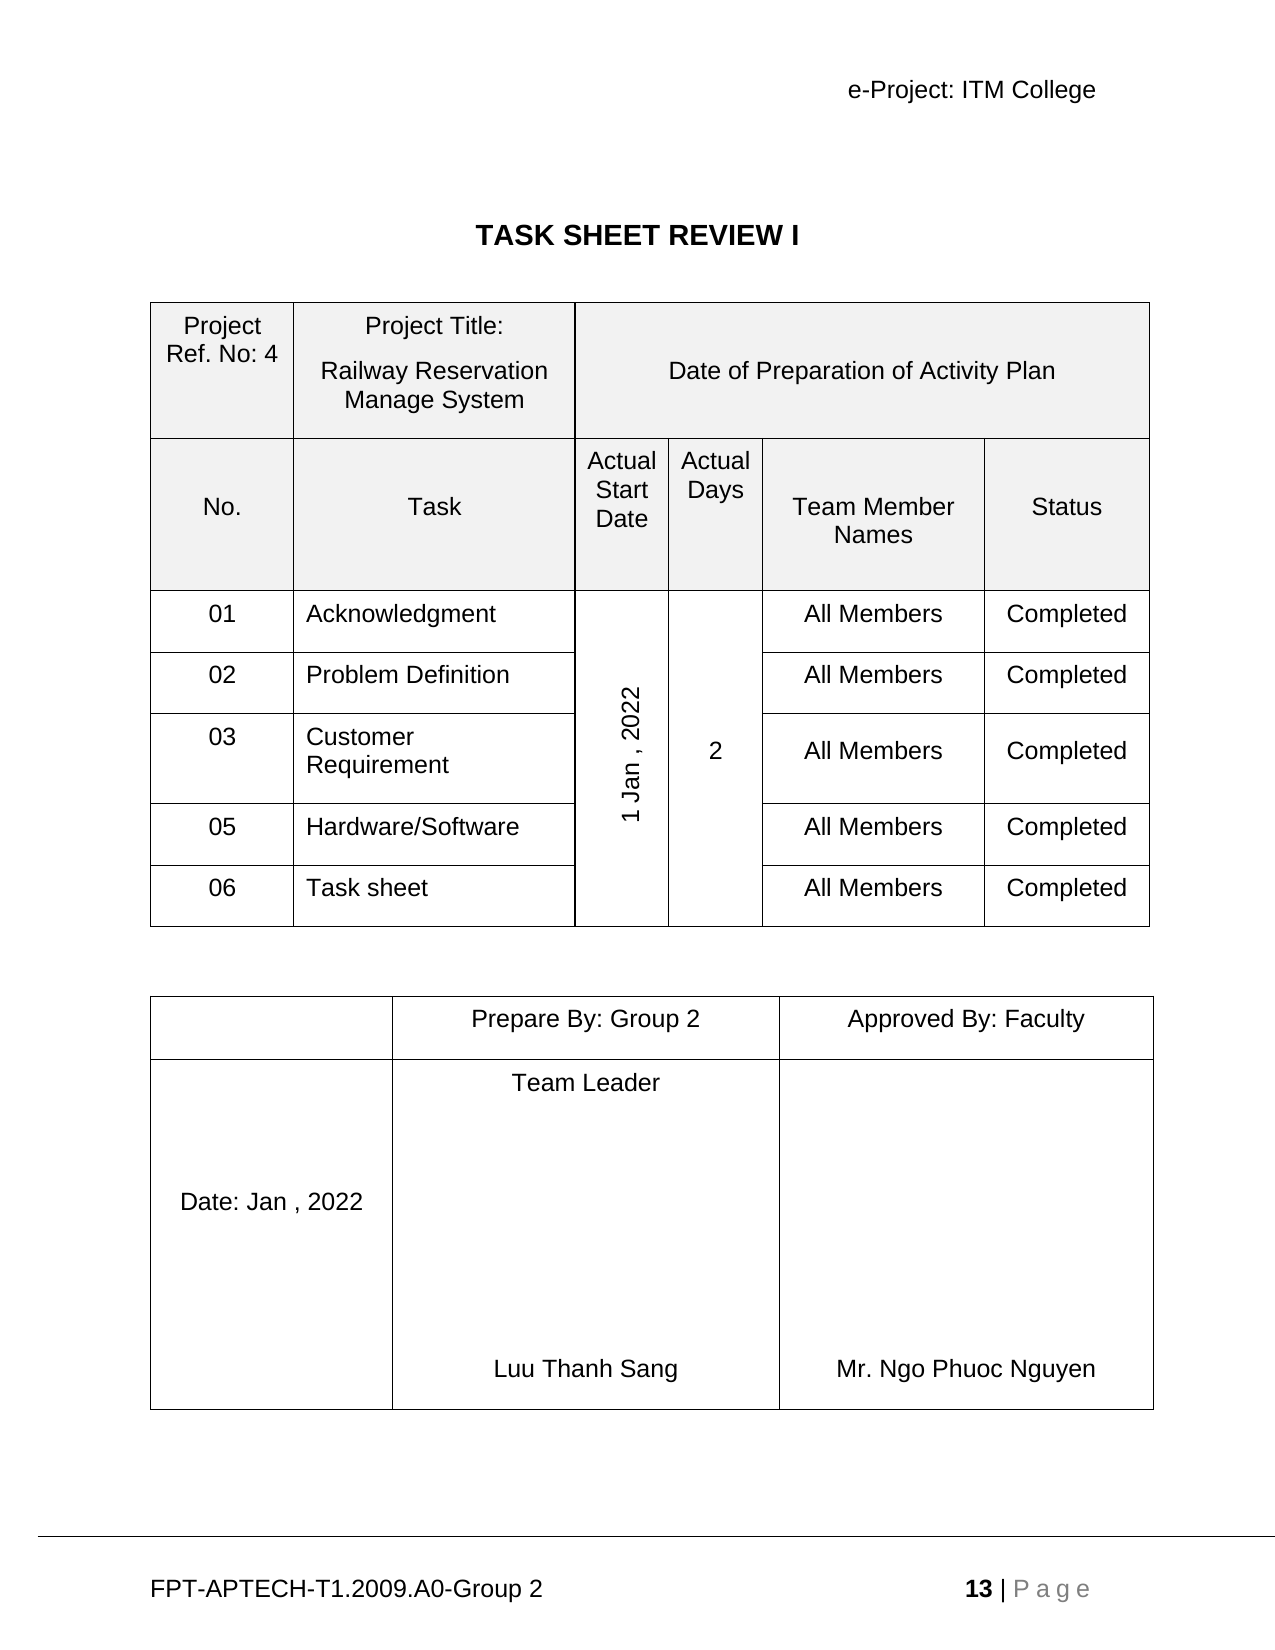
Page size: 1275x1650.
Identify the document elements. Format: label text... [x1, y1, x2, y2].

table_cell All Members [763, 804, 984, 865]
table_cell Hardware/Software [294, 804, 574, 865]
table_cell All Members [763, 591, 984, 652]
table_cell 2 [669, 591, 762, 926]
table_cell 02 [151, 653, 293, 713]
table_cell Team Leader Luu Thanh Sang [393, 1060, 779, 1409]
table_cell Status [985, 439, 1149, 590]
table_cell Task sheet [294, 866, 574, 926]
table_cell Team Member Names [763, 439, 984, 590]
subtitle Task Sheet Review I [150, 218, 1125, 252]
table_header Project Ref. No: 4 [151, 303, 293, 438]
table_cell 01 [151, 591, 293, 652]
table_cell Mr. Ngo Phuoc Nguyen [780, 1060, 1153, 1409]
table_cell All Members [763, 653, 984, 713]
table_cell 05 [151, 804, 293, 865]
table_cell Completed [985, 591, 1149, 652]
table_cell Problem Definition [294, 653, 574, 713]
table_header Date of Preparation of Activity Plan [576, 303, 1149, 438]
table_cell Customer Requirement [294, 714, 574, 803]
table_cell No. [151, 439, 293, 590]
table_cell Acknowledgment [294, 591, 574, 652]
table_cell 03 [151, 714, 293, 803]
table_header [151, 997, 392, 1059]
table_cell Actual Start Date [576, 439, 668, 590]
table_cell Completed [985, 653, 1149, 713]
table_cell Completed [985, 866, 1149, 926]
table_cell All Members [763, 866, 984, 926]
table_cell Date: Jan , 2022 [151, 1060, 392, 1409]
table_header Prepare By: Group 2 [393, 997, 779, 1059]
table_cell Actual Days [669, 439, 762, 590]
table_cell 06 [151, 866, 293, 926]
table_cell 1 Jan , 2022 [576, 591, 668, 926]
table_cell All Members [763, 714, 984, 803]
table_cell Completed [985, 714, 1149, 803]
table_header Approved By: Faculty [780, 997, 1153, 1059]
table_cell Task [294, 439, 574, 590]
table_header Project Title: Railway Reservation Manage System [294, 303, 574, 438]
table_cell Completed [985, 804, 1149, 865]
